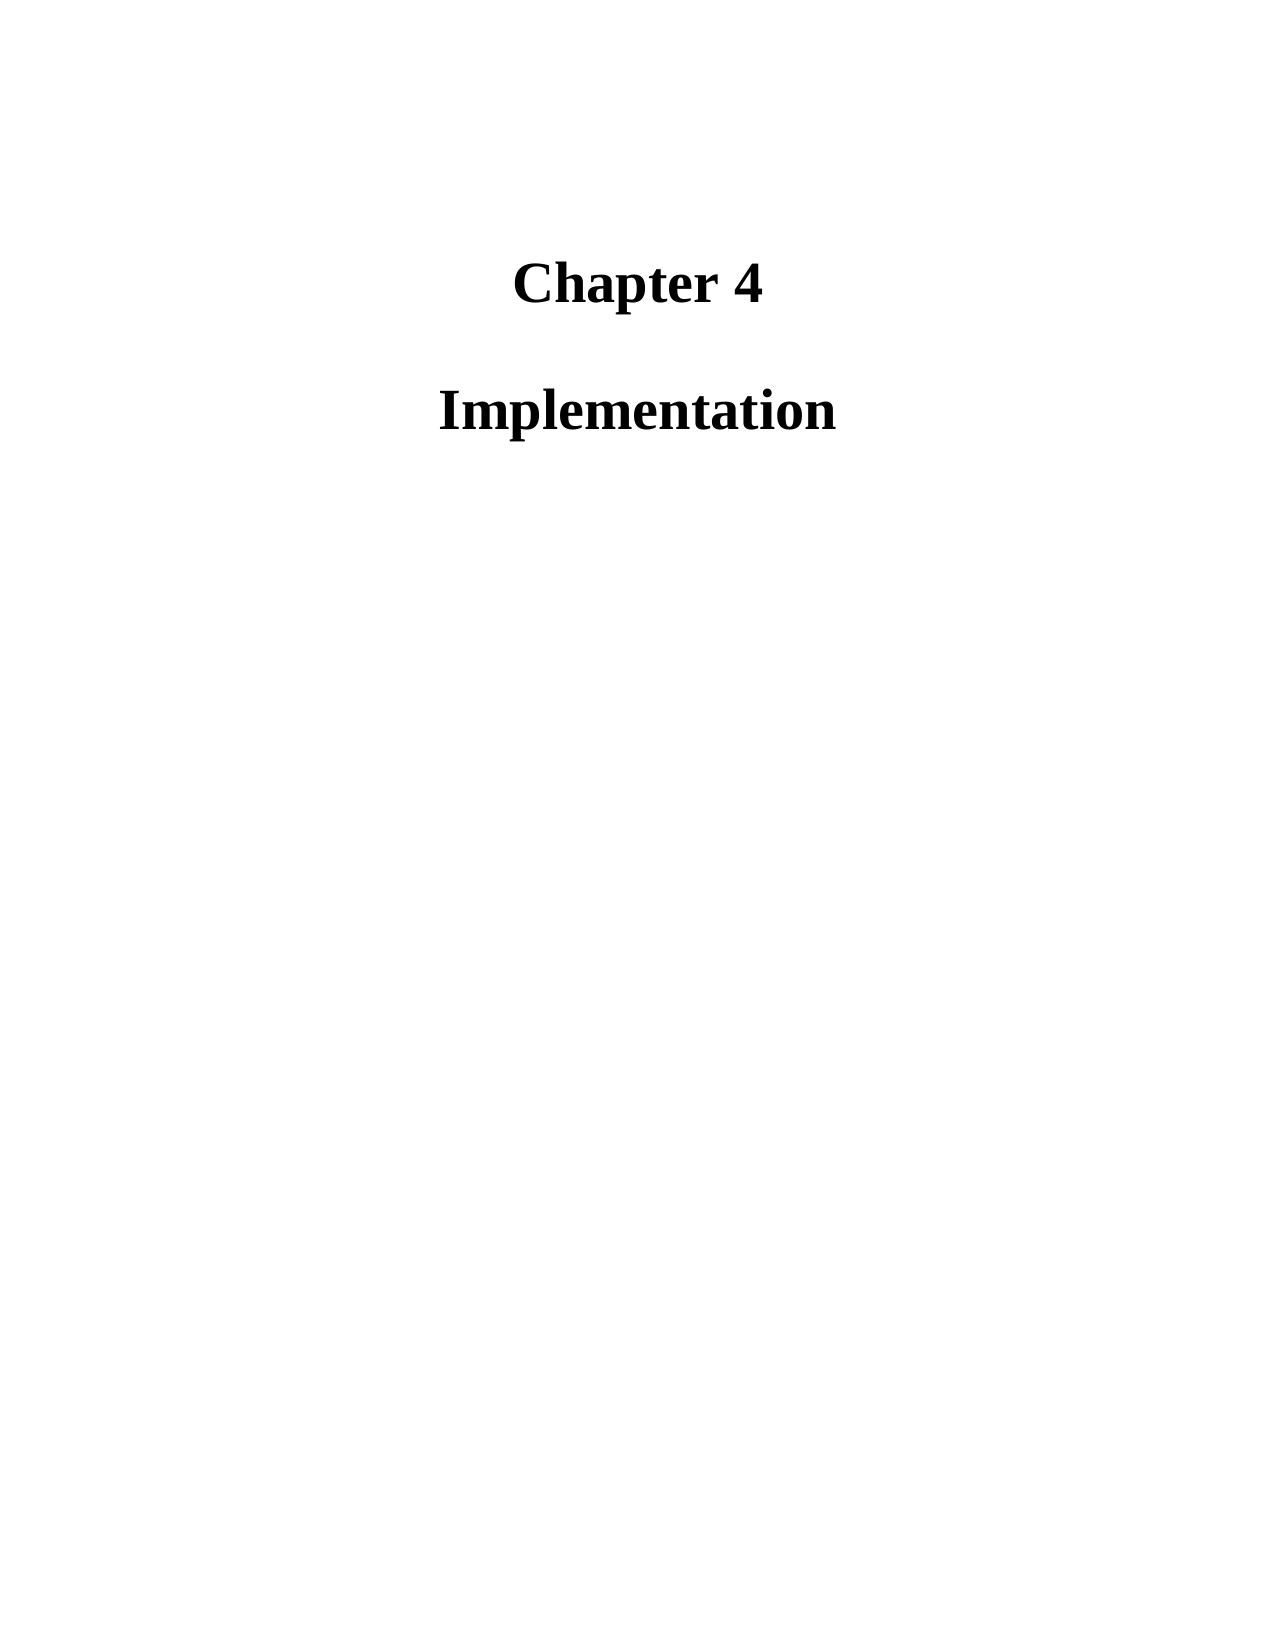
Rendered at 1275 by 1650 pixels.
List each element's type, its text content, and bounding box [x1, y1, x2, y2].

text Chapter 4 [150, 248, 1125, 315]
subtitle Implementation [150, 375, 1125, 442]
